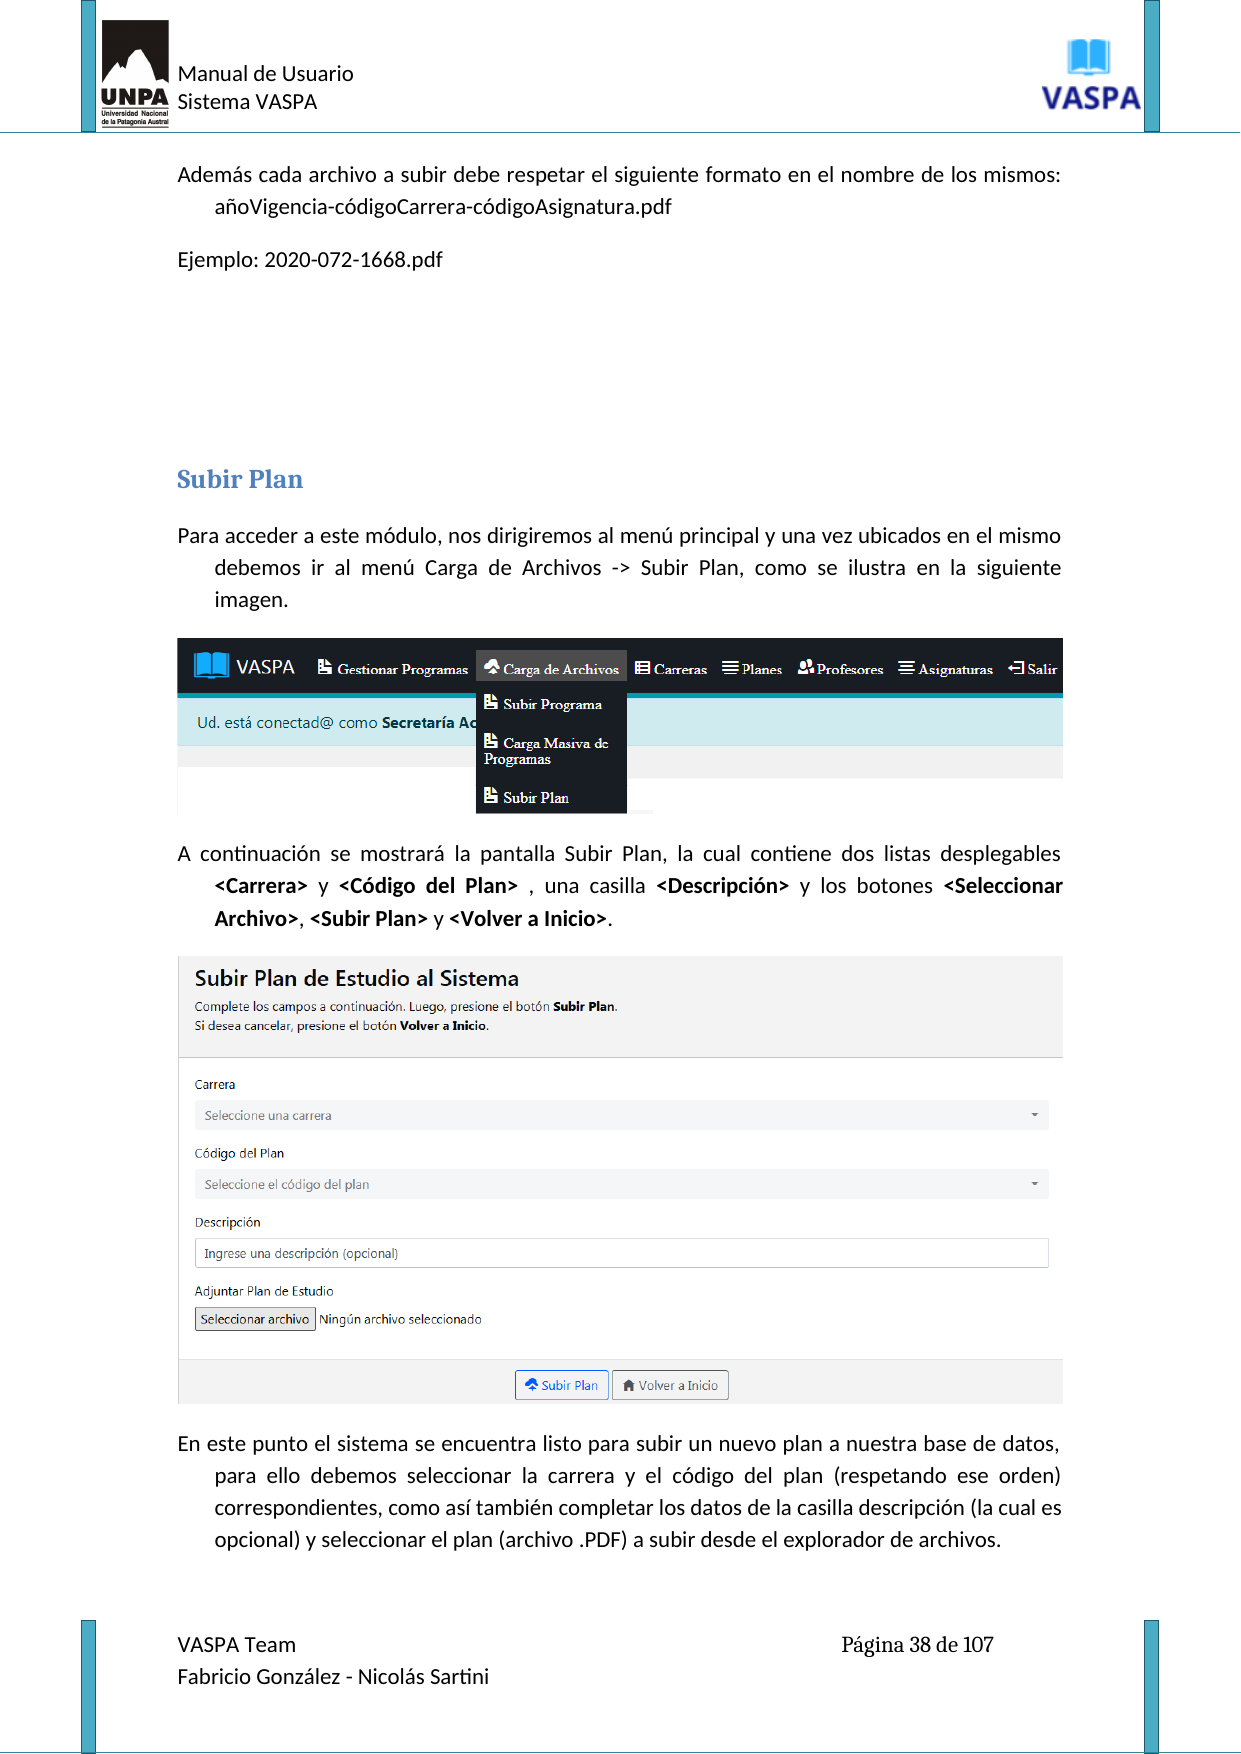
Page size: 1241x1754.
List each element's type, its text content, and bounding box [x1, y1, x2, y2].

text Para acceder a este módulo, nos dirigiremos al menú principal y una vez ubicados en el mismo debemos ir al menú Carga de Archivos -> Subir Plan, como se ilustra en la siguiente imagen. [177, 521, 1063, 613]
text Ejemplo: 2020-072-1668.pdf [177, 245, 1063, 273]
picture [177, 638, 1063, 814]
picture [177, 956, 1063, 1404]
picture [1036, 19, 1146, 129]
text Además cada archivo a subir debe respetar el siguiente formato en el nombre de los mismos: añoVigencia-códigoCarrera-códigoAsignatura.pdf [177, 160, 1063, 220]
text En este punto el sistema se encuentra listo para subir un nuevo plan a nuestra base de datos, para ello debemos seleccionar la carrera y el código del plan (respetando ese orden) correspondientes, como así también completar los datos de la casilla descripción (la cual es opcional) y seleccionar el plan (archivo .PDF) a subir desde el explorador de archivos. [177, 1429, 1063, 1553]
text Subir Plan [177, 464, 1063, 495]
text A continuación se mostrará la pantalla Subir Plan, la cual contiene dos listas desplegables <Carrera> y <Código del Plan> , una casilla <Descripción> y los botones <Seleccionar Archivo>, <Subir Plan> y <Volver a Inicio>. [177, 839, 1063, 932]
picture [100, 18, 170, 129]
